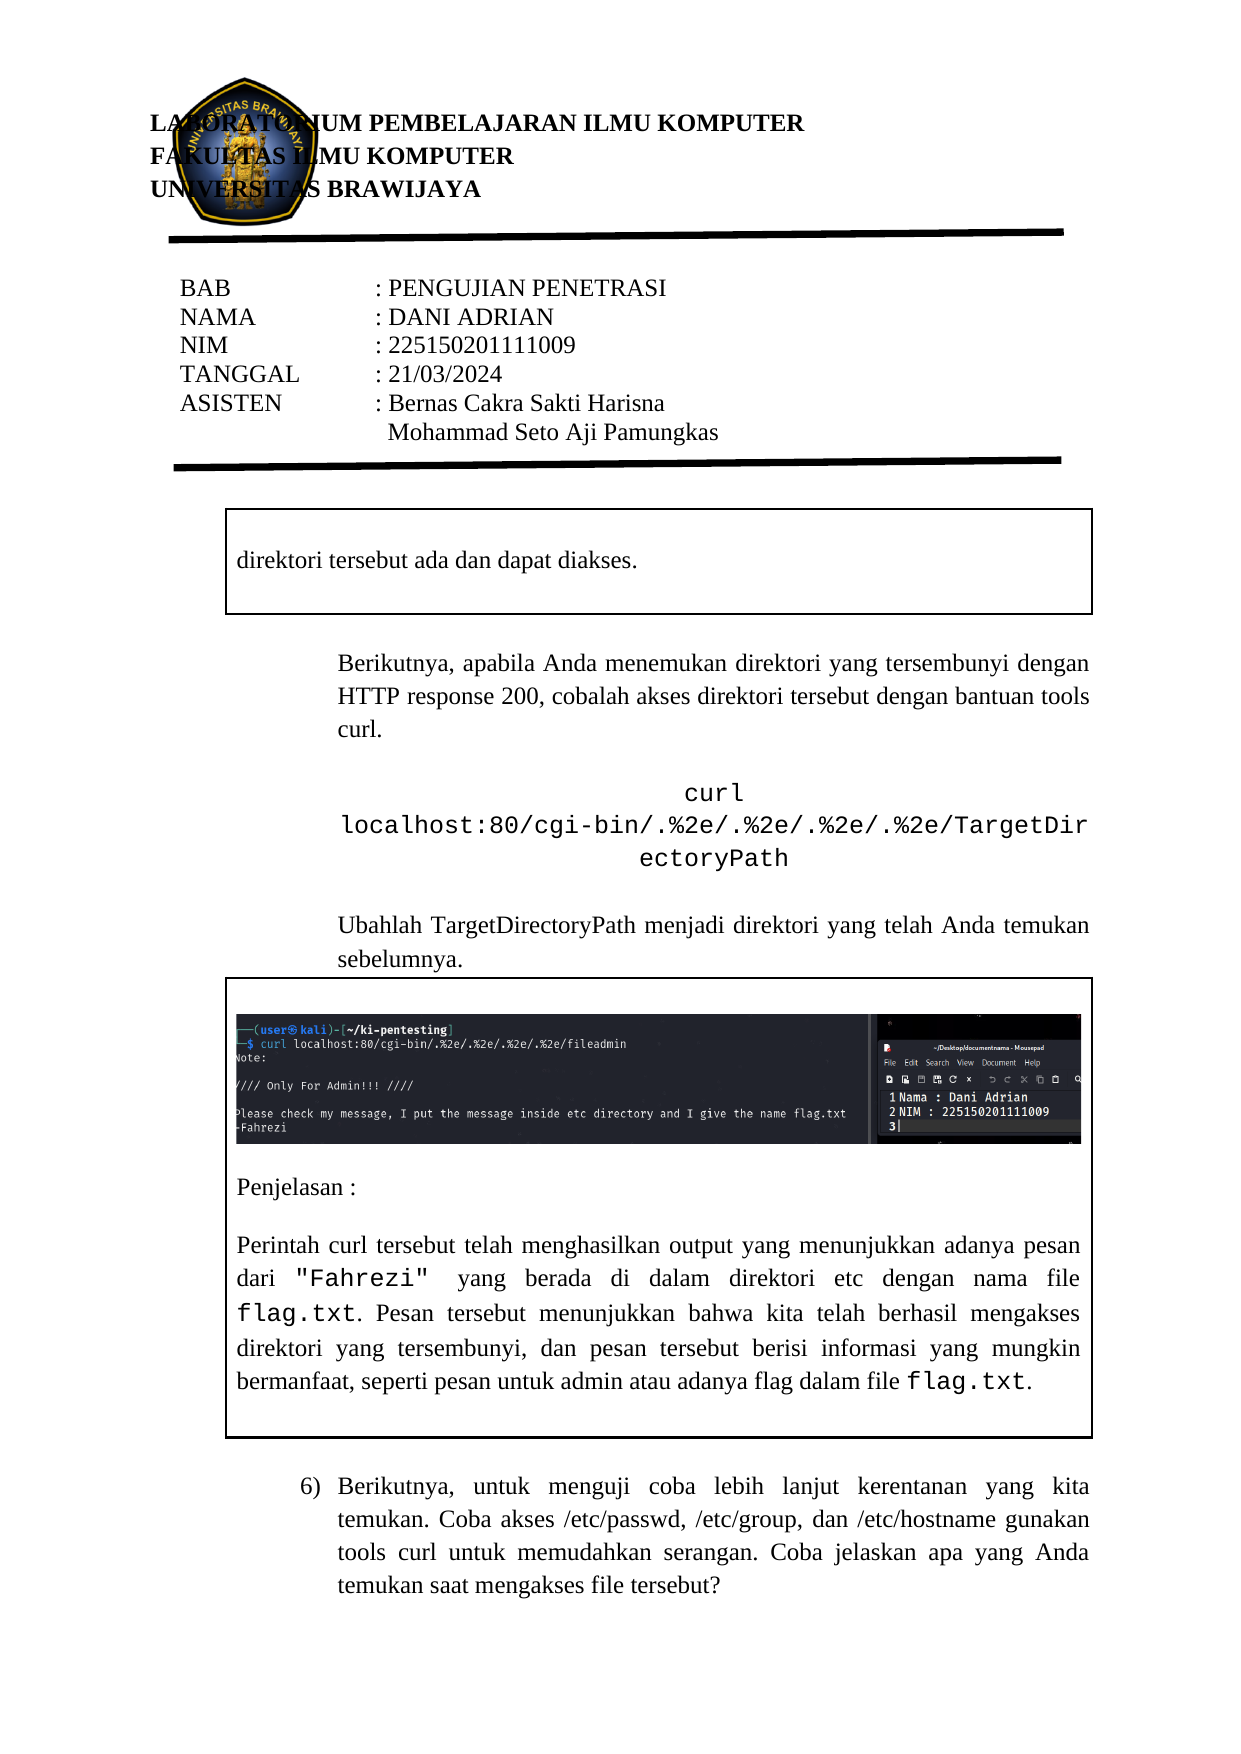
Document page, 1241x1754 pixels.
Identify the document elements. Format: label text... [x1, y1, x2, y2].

text Ubahlah TargetDirectoryPath menjadi direktori yang telah Anda temukan sebelumnya. [337, 911, 1090, 972]
list Berikutnya, untuk menguji coba lebih lanjut kerentanan yang kita temukan. Coba akses /etc/passwd, /etc/group, dan /etc/hostname gunakan tools curl untuk memudahkan serangan. Coba jelaskan apa yang Anda temukan saat mengakses file tersebut? [300, 1471, 1090, 1599]
picture [168, 75, 321, 229]
table_header Penjelasan : Perintah curl tersebut telah menghasilkan output yang menunjukkan adanya pesan dari "Fahrezi" yang berada di dalam direktori etc dengan nama file flag.txt. Pesan tersebut menunjukkan bahwa kita telah berhasil mengakses direktori yang tersembunyi, dan pesan tersebut berisi informasi yang mungkin bermanfaat, seperti pesan untuk admin atau adanya flag dalam file flag.txt. [227, 979, 1091, 1436]
list Berikutnya, apabila Anda menemukan direktori yang tersembunyi dengan HTTP response 200, cobalah akses direktori tersebut dengan bantuan tools curl. [337, 648, 1090, 743]
picture [236, 1014, 1082, 1144]
list curl localhost:80/cgi-bin/.%2e/.%2e/.%2e/.%2e/TargetDirectoryPath [337, 780, 1090, 873]
picture [190, 123, 196, 130]
